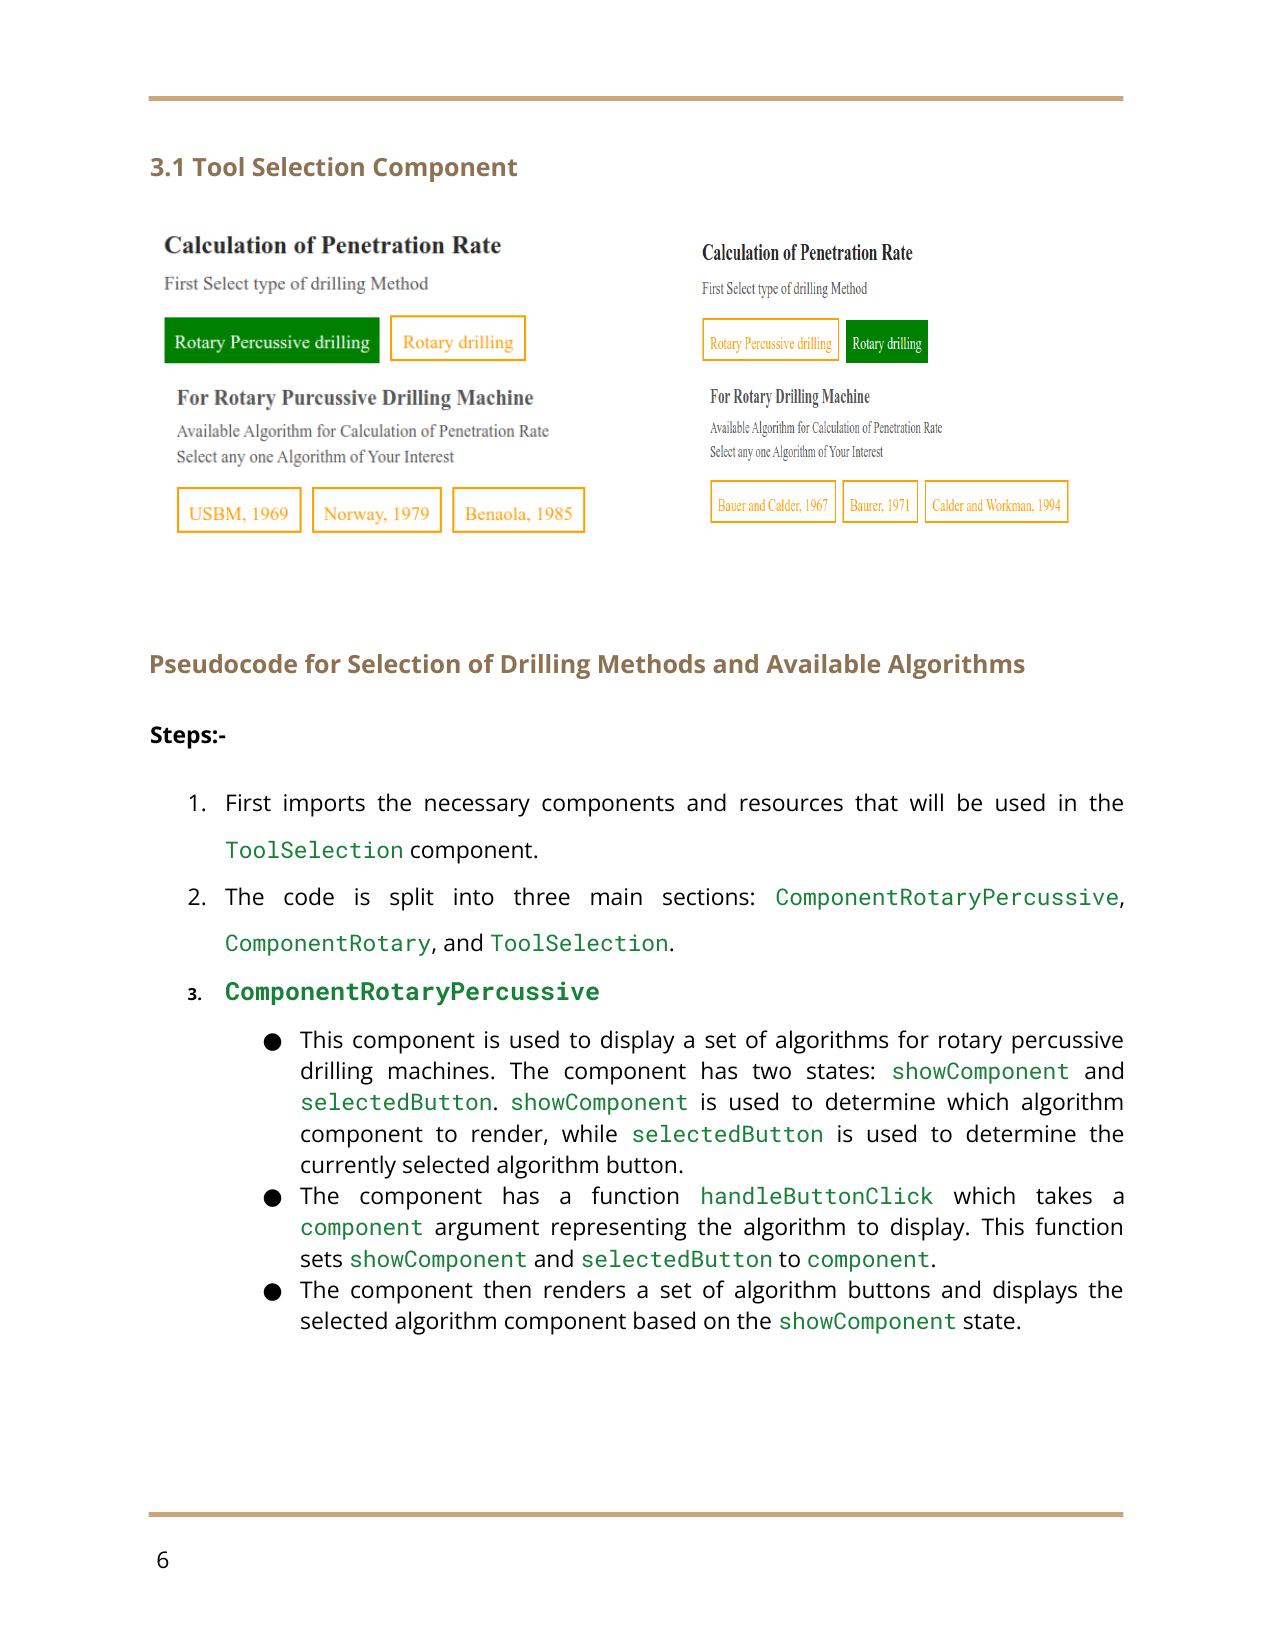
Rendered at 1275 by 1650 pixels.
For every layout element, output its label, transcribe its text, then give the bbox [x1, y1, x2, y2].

text Steps:- [148, 719, 1125, 750]
picture [150, 201, 1105, 550]
subtitle ComponentRotaryPercussive [187, 974, 1125, 1007]
list The component then renders a set of algorithm buttons and displays the selected algorithm component based on the showComponent state. [262, 1274, 1125, 1336]
list This component is used to display a set of algorithms for rotary percussive drilling machines. The component has two states: showComponent and selectedButton. showComponent is used to determine which algorithm component to render, while selectedButton is used to determine the currently selected algorithm button. [262, 1024, 1125, 1180]
list First imports the necessary components and resources that will be used in the ToolSelection component. [187, 787, 1125, 865]
text Pseudocode for Selection of Drilling Methods and Available Algorithms [148, 647, 1125, 681]
picture [148, 96, 1124, 101]
picture [148, 1512, 1124, 1517]
list The code is split into three main sections: ComponentRotaryPercussive, ComponentRotary, and ToolSelection. [187, 881, 1125, 959]
list The component has a function handleButtonClick which takes a component argument representing the algorithm to display. This function sets showComponent and selectedButton to component. [262, 1180, 1125, 1274]
subtitle 3.1 Tool Selection Component [150, 150, 1125, 184]
